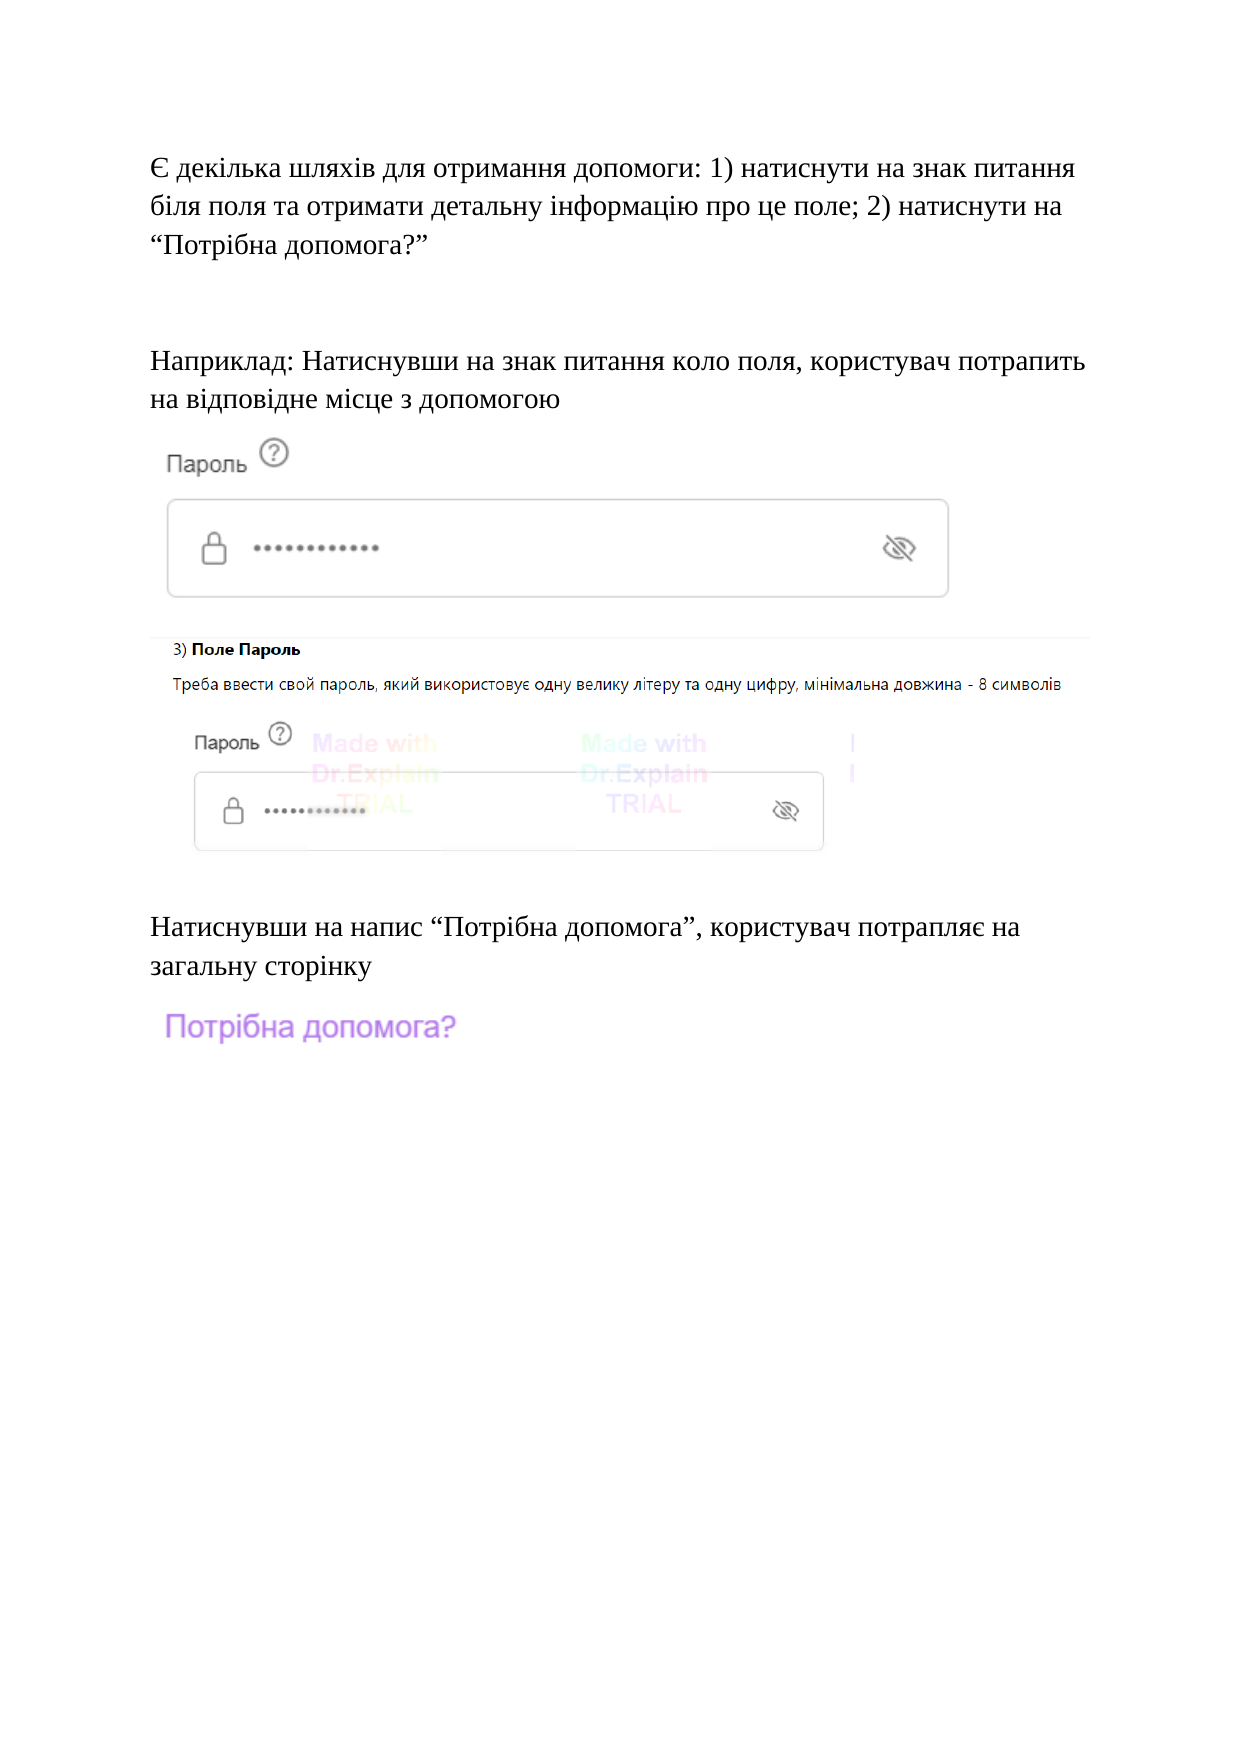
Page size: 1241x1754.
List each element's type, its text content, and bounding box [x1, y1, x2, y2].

text Натиснувши на напис “Потрібна допомога”, користувач потрапляє на загальну сторінку [150, 909, 1090, 981]
text Є декілька шляхів для отримання допомоги: 1) натиснути на знак питання біля поля та отримати детальну інформацію про це поле; 2) натиснути на “Потрібна допомога?” [150, 150, 1090, 261]
text Наприклад: Натиснувши на знак питання коло поля, користувач потрапить на відповідне місце з допомогою [150, 343, 1090, 415]
picture [150, 637, 1091, 867]
picture [150, 986, 502, 1074]
picture [150, 419, 979, 634]
